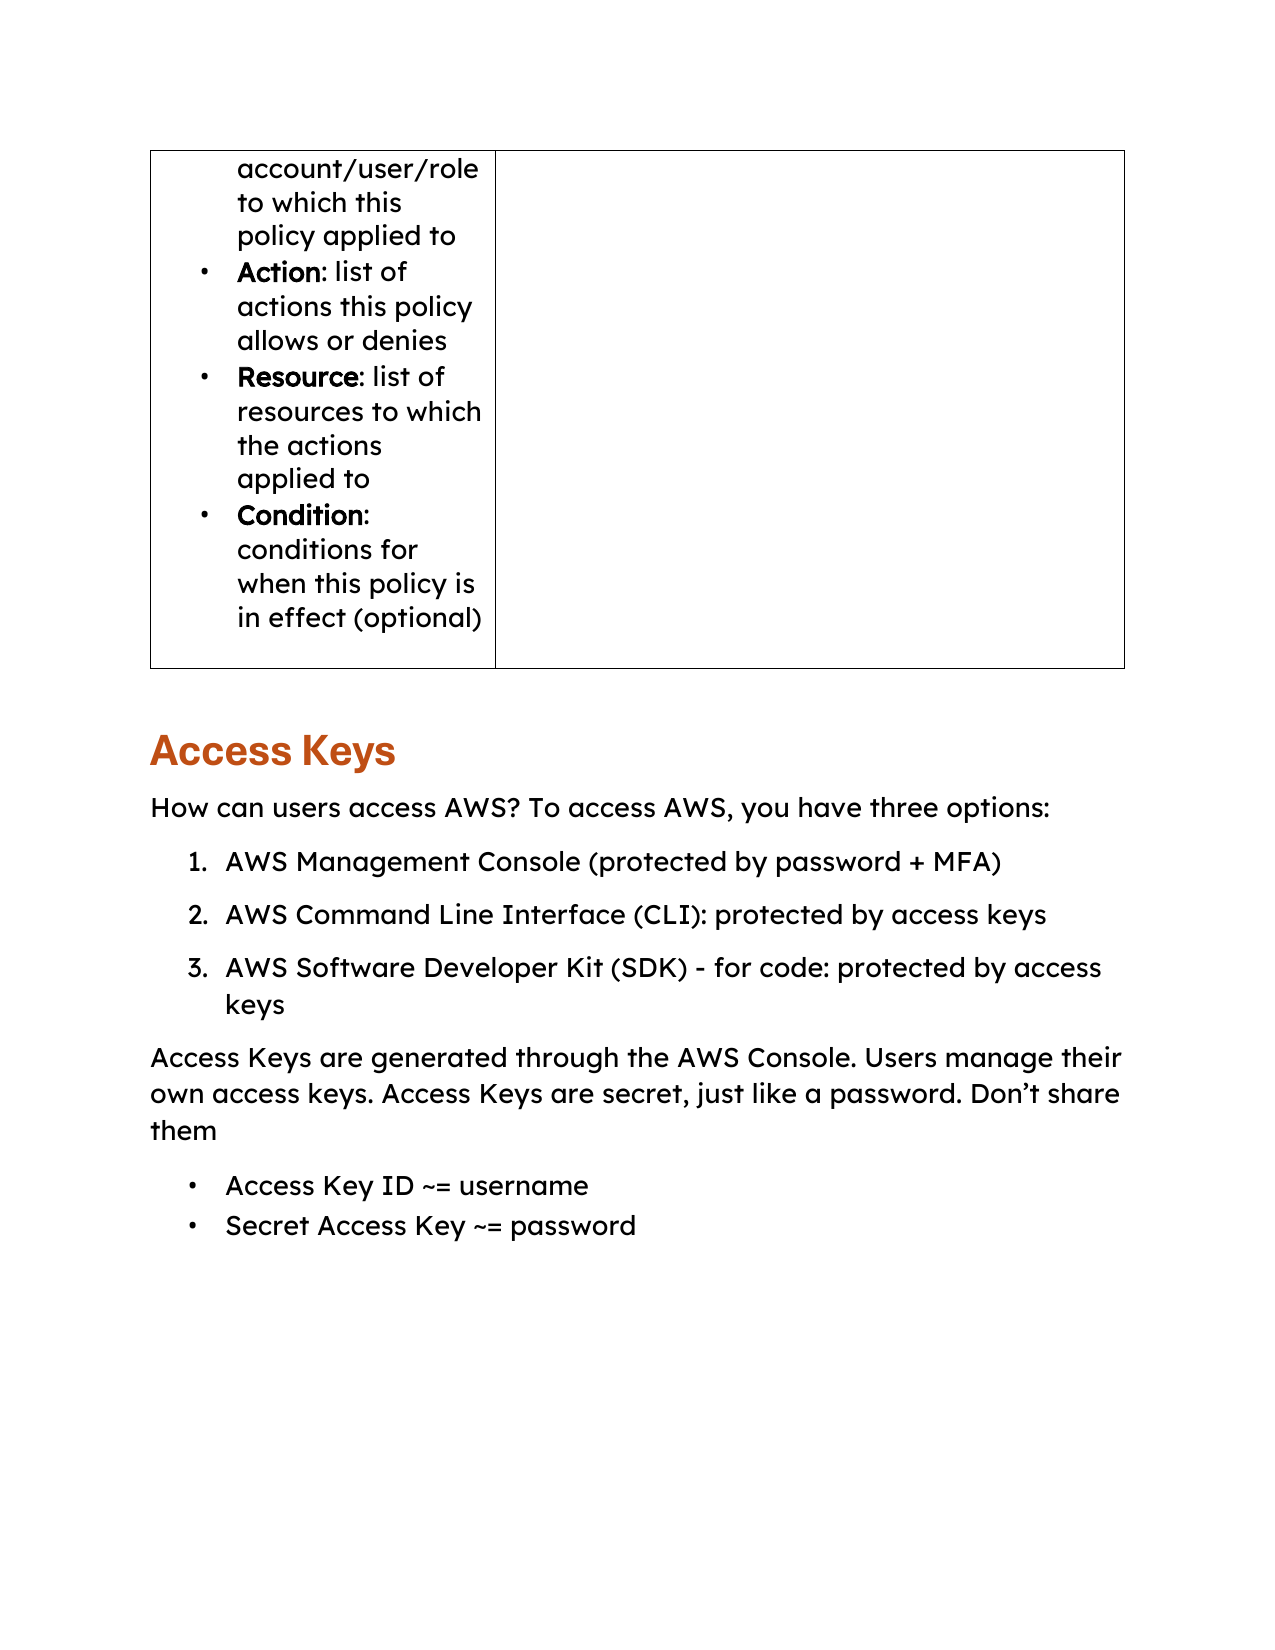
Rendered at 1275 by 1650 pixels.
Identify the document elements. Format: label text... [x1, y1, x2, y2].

list AWS Software Developer Kit (SDK) - for code: protected by access keys [187, 951, 1125, 1021]
subtitle Access Keys [150, 722, 1125, 778]
text How can users access AWS? To access AWS, you have three options: [150, 791, 1125, 825]
table_header [496, 151, 1124, 668]
list Secret Access Key ~= password [187, 1206, 1125, 1243]
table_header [151, 151, 495, 668]
list AWS Management Console (protected by password + MFA) [187, 844, 1125, 878]
list AWS Command Line Interface (CLI): protected by access keys [187, 897, 1125, 931]
list Access Key ID ~= username [187, 1167, 1125, 1203]
text Access Keys are generated through the AWS Console. Users manage their own access keys. Access Keys are secret, just like a password. Don’t share them [150, 1040, 1125, 1147]
